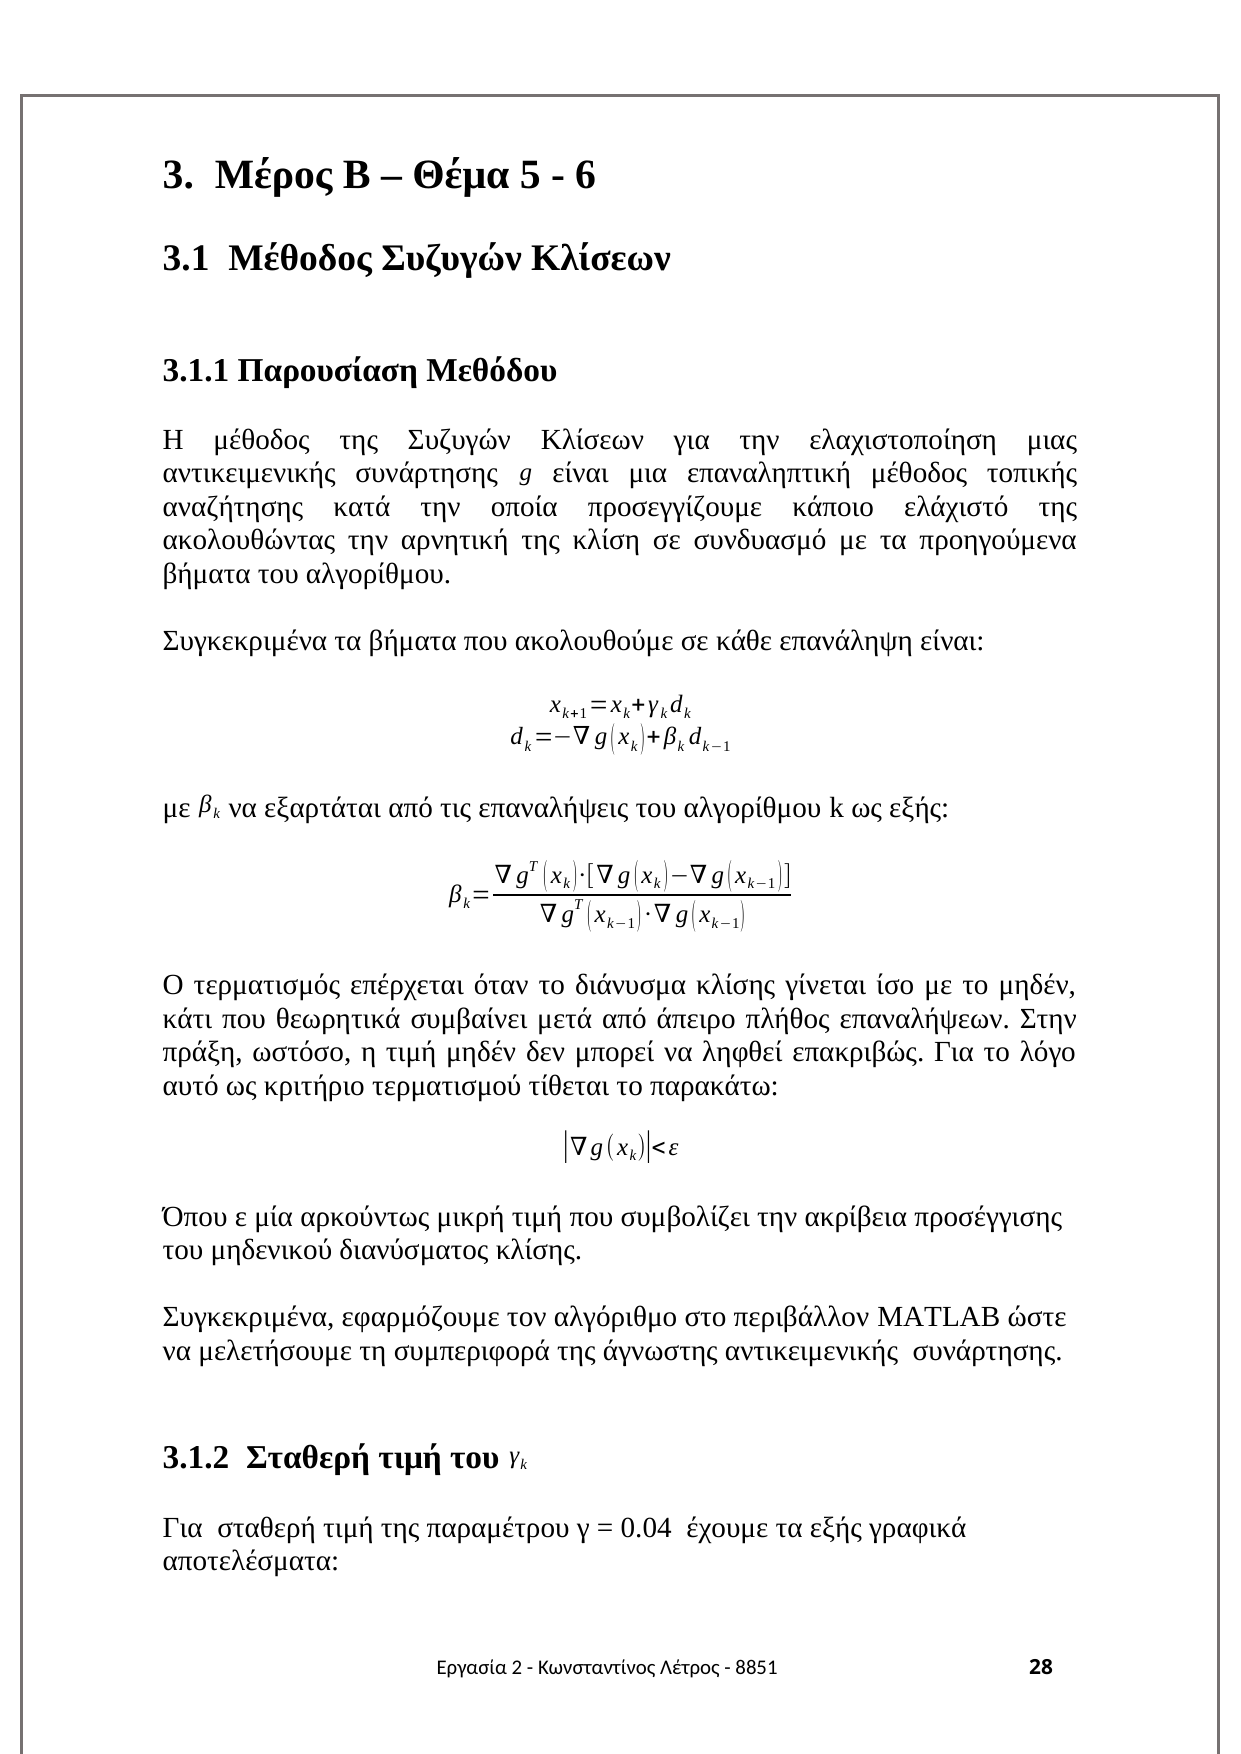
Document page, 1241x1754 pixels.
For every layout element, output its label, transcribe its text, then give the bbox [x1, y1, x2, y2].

text Συγκεκριμένα, εφαρμόζουμε τον αλγόριθμο στο περιβάλλον MATLAB ώστε να μελετήσουμε τη συμπεριφορά της άγνωστης αντικειμενικής συνάρτησης. [162, 1299, 1078, 1367]
text Συγκεκριμένα τα βήματα που ακολουθούμε σε κάθε επανάληψη είναι: [162, 623, 1078, 657]
text Για σταθερή τιμή της παραμέτρου γ = 0.04 έχουμε τα εξής γραφικά αποτελέσματα: [162, 1510, 1078, 1577]
subtitle 3. Μέρος Β – Θέμα 5 - 6 [162, 150, 1078, 198]
subtitle 3.1.2 Σταθερή τιμή του [162, 1438, 1078, 1476]
text Ο τερματισμός επέρχεται όταν το διάνυσμα κλίσης γίνεται ίσο με το μηδέν, κάτι που θεωρητικά συμβαίνει μετά από άπειρο πλήθος επαναλήψεων. Στην πράξη, ωστόσο, η τιμή μηδέν δεν μπορεί να ληφθεί επακριβώς. Για το λόγο αυτό ως κριτήριο τερματισμού τίθεται το παρακάτω: [162, 967, 1078, 1101]
text Όπου ε μία αρκούντως μικρή τιμή που συμβολίζει την ακρίβεια προσέγγισης του μηδενικού διανύσματος κλίσης. [162, 1199, 1078, 1266]
text με να εξαρτάται από τις επαναλήψεις του αλγορίθμου k ως εξής: [162, 790, 1078, 823]
subtitle 3.1 Μέθοδος Συζυγών Κλίσεων [162, 236, 1078, 279]
text Η μέθοδος της Συζυγών Κλίσεων για την ελαχιστοποίηση μιας αντικειμενικής συνάρτησης είναι μια επαναληπτική μέθοδος τοπικής αναζήτησης κατά την οποία προσεγγίζουμε κάποιο ελάχιστό της ακολουθώντας την αρνητική της κλίση σε συνδυασμό με τα προηγούμενα βήματα του αλγορίθμου. [162, 422, 1078, 589]
subtitle 3.1.1 Παρουσίαση Μεθόδου [162, 350, 1078, 388]
